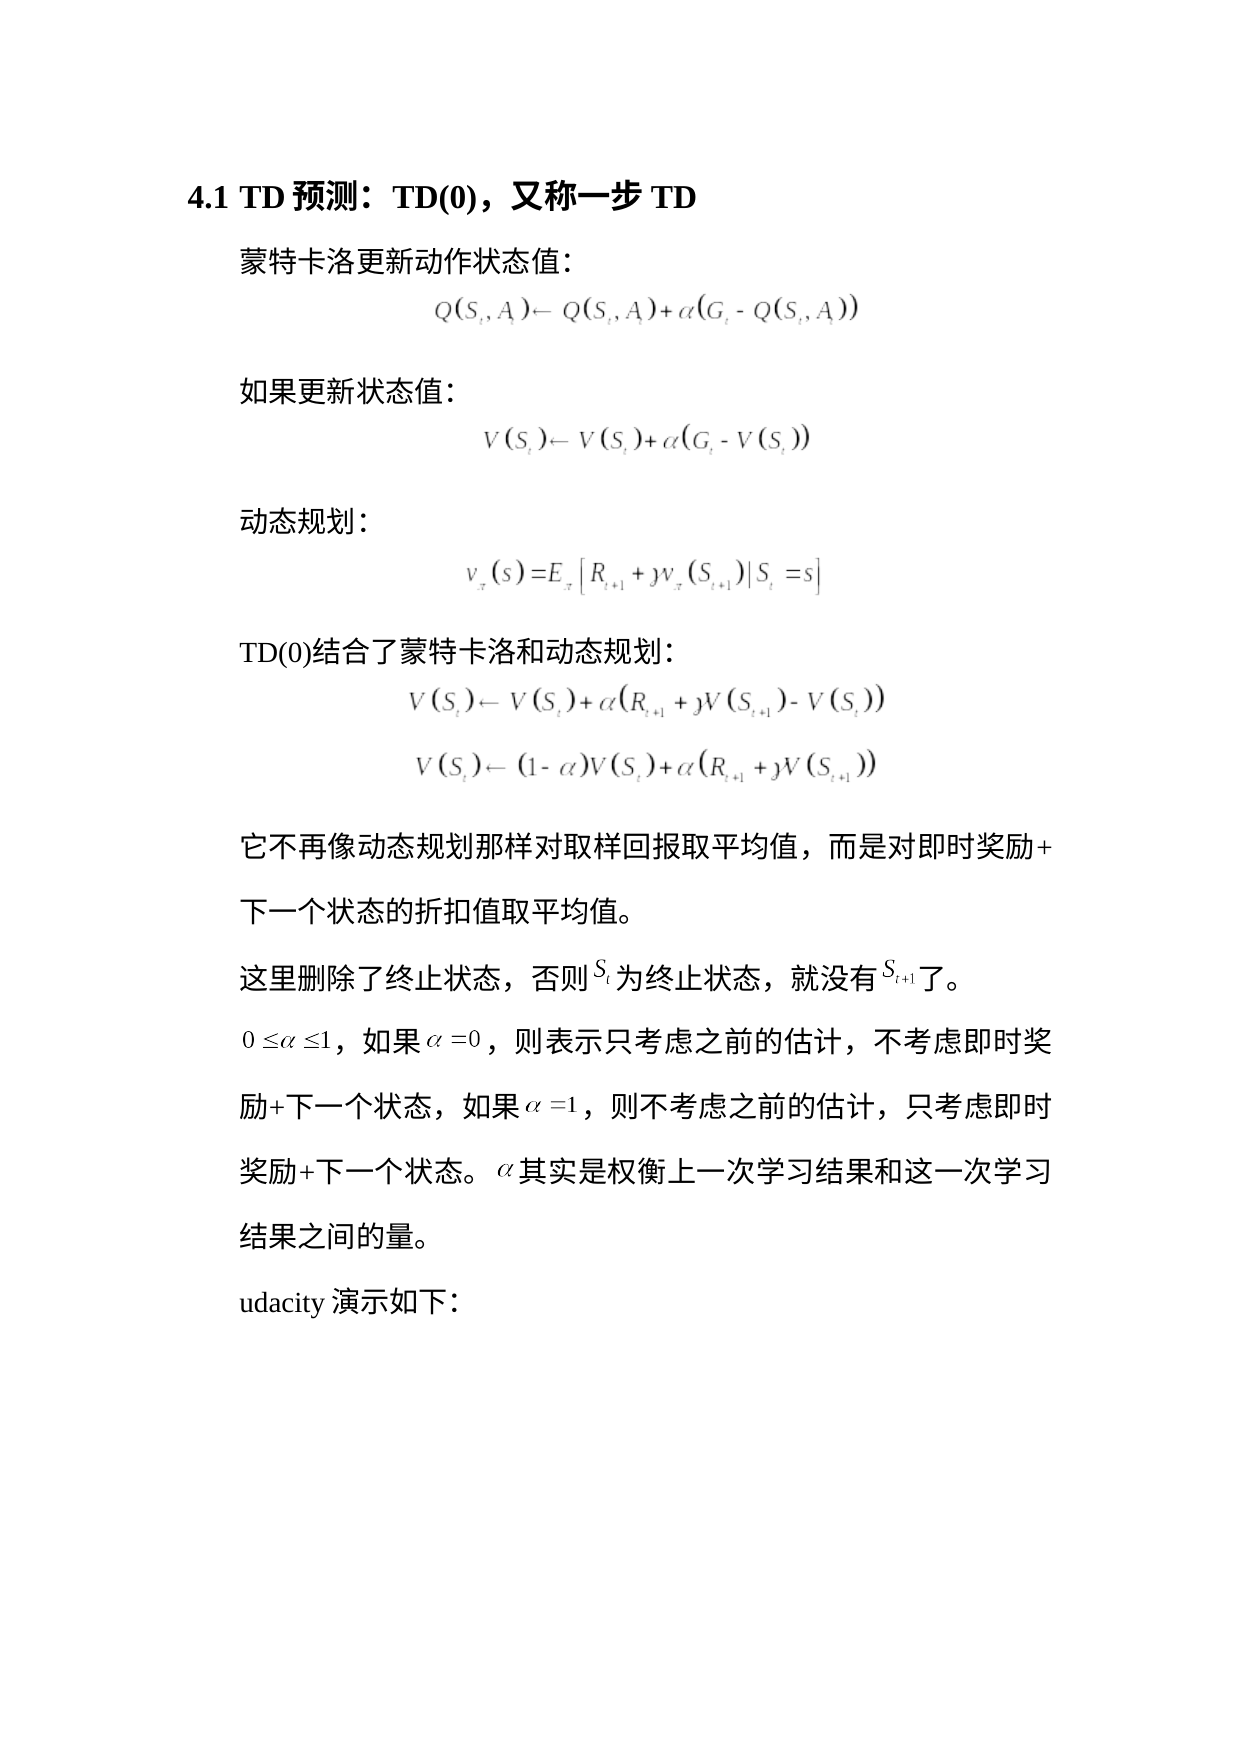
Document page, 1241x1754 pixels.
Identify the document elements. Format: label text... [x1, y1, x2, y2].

list 蒙特卡洛更新动作状态值： [239, 227, 1053, 292]
list 动态规划： [239, 487, 1053, 552]
list 这里删除了终止状态，否则为终止状态，就没有了。 [239, 942, 1053, 1007]
list udacity演示如下： [239, 1267, 1053, 1332]
list ，如果，则表示只考虑之前的估计，不考虑即时奖励+下一个状态，如果，则不考虑之前的估计，只考虑即时奖励+下一个状态。其实是权衡上一次学习结果和这一次学习结果之间的量。 [239, 1007, 1053, 1267]
list 如果更新状态值： [239, 357, 1053, 422]
list 它不再像动态规划那样对取样回报取平均值，而是对即时奖励+下一个状态的折扣值取平均值。 [239, 812, 1053, 942]
list TD预测：TD(0)，又称一步TD [187, 162, 1053, 227]
list TD(0)结合了蒙特卡洛和动态规划： [239, 617, 1053, 682]
